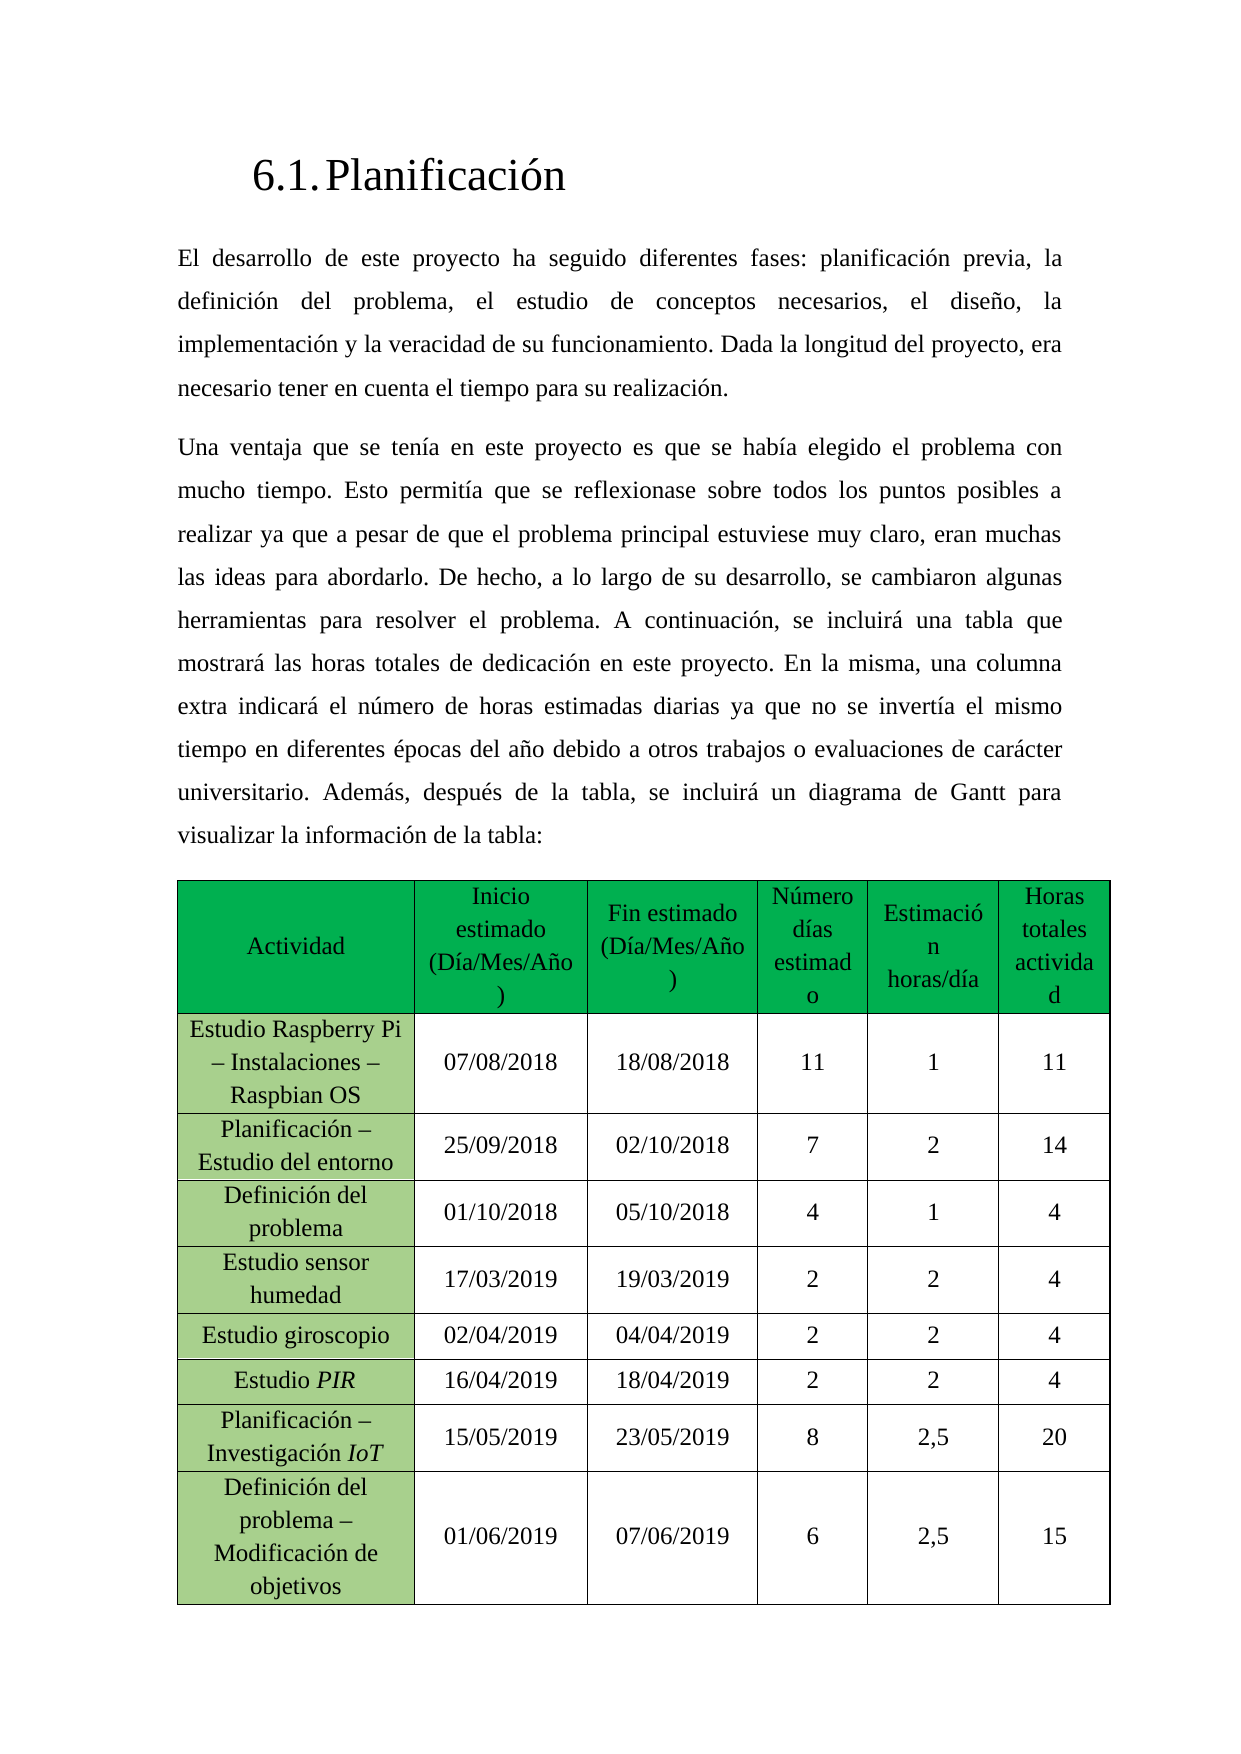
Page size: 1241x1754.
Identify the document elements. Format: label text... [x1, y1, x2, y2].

table_cell 23/05/2019 [588, 1405, 757, 1471]
table_cell 11 [758, 1014, 867, 1113]
table_cell 1 [868, 1014, 998, 1113]
table_cell 2 [758, 1247, 867, 1313]
table_cell Estudio Raspberry Pi – Instalaciones – Raspbian OS [178, 1014, 414, 1113]
table_cell 15 [999, 1472, 1109, 1604]
table_cell 4 [999, 1314, 1109, 1358]
table_cell 11 [999, 1014, 1109, 1113]
table_cell 02/10/2018 [588, 1114, 757, 1179]
table_cell 20 [999, 1405, 1109, 1471]
table_cell 4 [999, 1181, 1109, 1246]
table_cell 04/04/2019 [588, 1314, 757, 1358]
text Una ventaja que se tenía en este proyecto es que se había elegido el problema con mucho tiempo. Esto permitía que se reflexionase sobre todos los puntos posibles a realizar ya que a pesar de que el problema principal estuviese muy claro, eran muchas las ideas para abordarlo. De hecho, a lo largo de su desarrollo, se cambiaron algunas herramientas para resolver el problema. A continuación, se incluirá una tabla que mostrará las horas totales de dedicación en este proyecto. En la misma, una columna extra indicará el número de horas estimadas diarias ya que no se invertía el mismo tiempo en diferentes épocas del año debido a otros trabajos o evaluaciones de carácter universitario. Además, después de la tabla, se incluirá un diagrama de Gantt para visualizar la información de la tabla: [177, 432, 1063, 849]
list Planificación [252, 148, 1063, 200]
table_cell 18/04/2019 [588, 1360, 757, 1404]
table_cell 16/04/2019 [415, 1360, 587, 1404]
table_cell 25/09/2018 [415, 1114, 587, 1179]
table_header Inicio estimado (Día/Mes/Año) [415, 881, 587, 1013]
table_cell 05/10/2018 [588, 1181, 757, 1246]
table_cell 4 [999, 1360, 1109, 1404]
table_cell Estudio giroscopio [178, 1314, 414, 1358]
table_cell Planificación – Estudio del entorno [178, 1114, 414, 1179]
table_cell 2 [868, 1360, 998, 1404]
table_cell 01/06/2019 [415, 1472, 587, 1604]
table_header Fin estimado (Día/Mes/Año) [588, 881, 757, 1013]
table_header Número días estimado [758, 881, 867, 1013]
table_cell 14 [999, 1114, 1109, 1179]
table_cell 02/04/2019 [415, 1314, 587, 1358]
table_cell 07/06/2019 [588, 1472, 757, 1604]
table_cell 1 [868, 1181, 998, 1246]
table_cell 4 [758, 1181, 867, 1246]
table_header Estimación horas/día [868, 881, 998, 1013]
table_cell 17/03/2019 [415, 1247, 587, 1313]
table_cell 2,5 [868, 1405, 998, 1471]
table_header Actividad [178, 881, 414, 1013]
table_cell Estudio sensor humedad [178, 1247, 414, 1313]
table_cell 7 [758, 1114, 867, 1179]
table_cell 2 [868, 1114, 998, 1179]
table_cell 2 [868, 1314, 998, 1358]
table_cell 8 [758, 1405, 867, 1471]
table_cell 2 [868, 1247, 998, 1313]
table_cell 6 [758, 1472, 867, 1604]
table_cell 2 [758, 1360, 867, 1404]
table_cell Definición del problema – Modificación de objetivos [178, 1472, 414, 1604]
table_cell 07/08/2018 [415, 1014, 587, 1113]
table_cell 2 [758, 1314, 867, 1358]
table_cell Planificación – Investigación IoT [178, 1405, 414, 1471]
table_cell 18/08/2018 [588, 1014, 757, 1113]
table_header Horas totales actividad [999, 881, 1109, 1013]
table_cell 2,5 [868, 1472, 998, 1604]
table_cell 19/03/2019 [588, 1247, 757, 1313]
table_cell 4 [999, 1247, 1109, 1313]
table_cell Estudio PIR [178, 1360, 414, 1404]
text El desarrollo de este proyecto ha seguido diferentes fases: planificación previa, la definición del problema, el estudio de conceptos necesarios, el diseño, la implementación y la veracidad de su funcionamiento. Dada la longitud del proyecto, era necesario tener en cuenta el tiempo para su realización. [177, 243, 1063, 401]
table_cell 15/05/2019 [415, 1405, 587, 1471]
table_cell Definición del problema [178, 1181, 414, 1246]
table_cell 01/10/2018 [415, 1181, 587, 1246]
